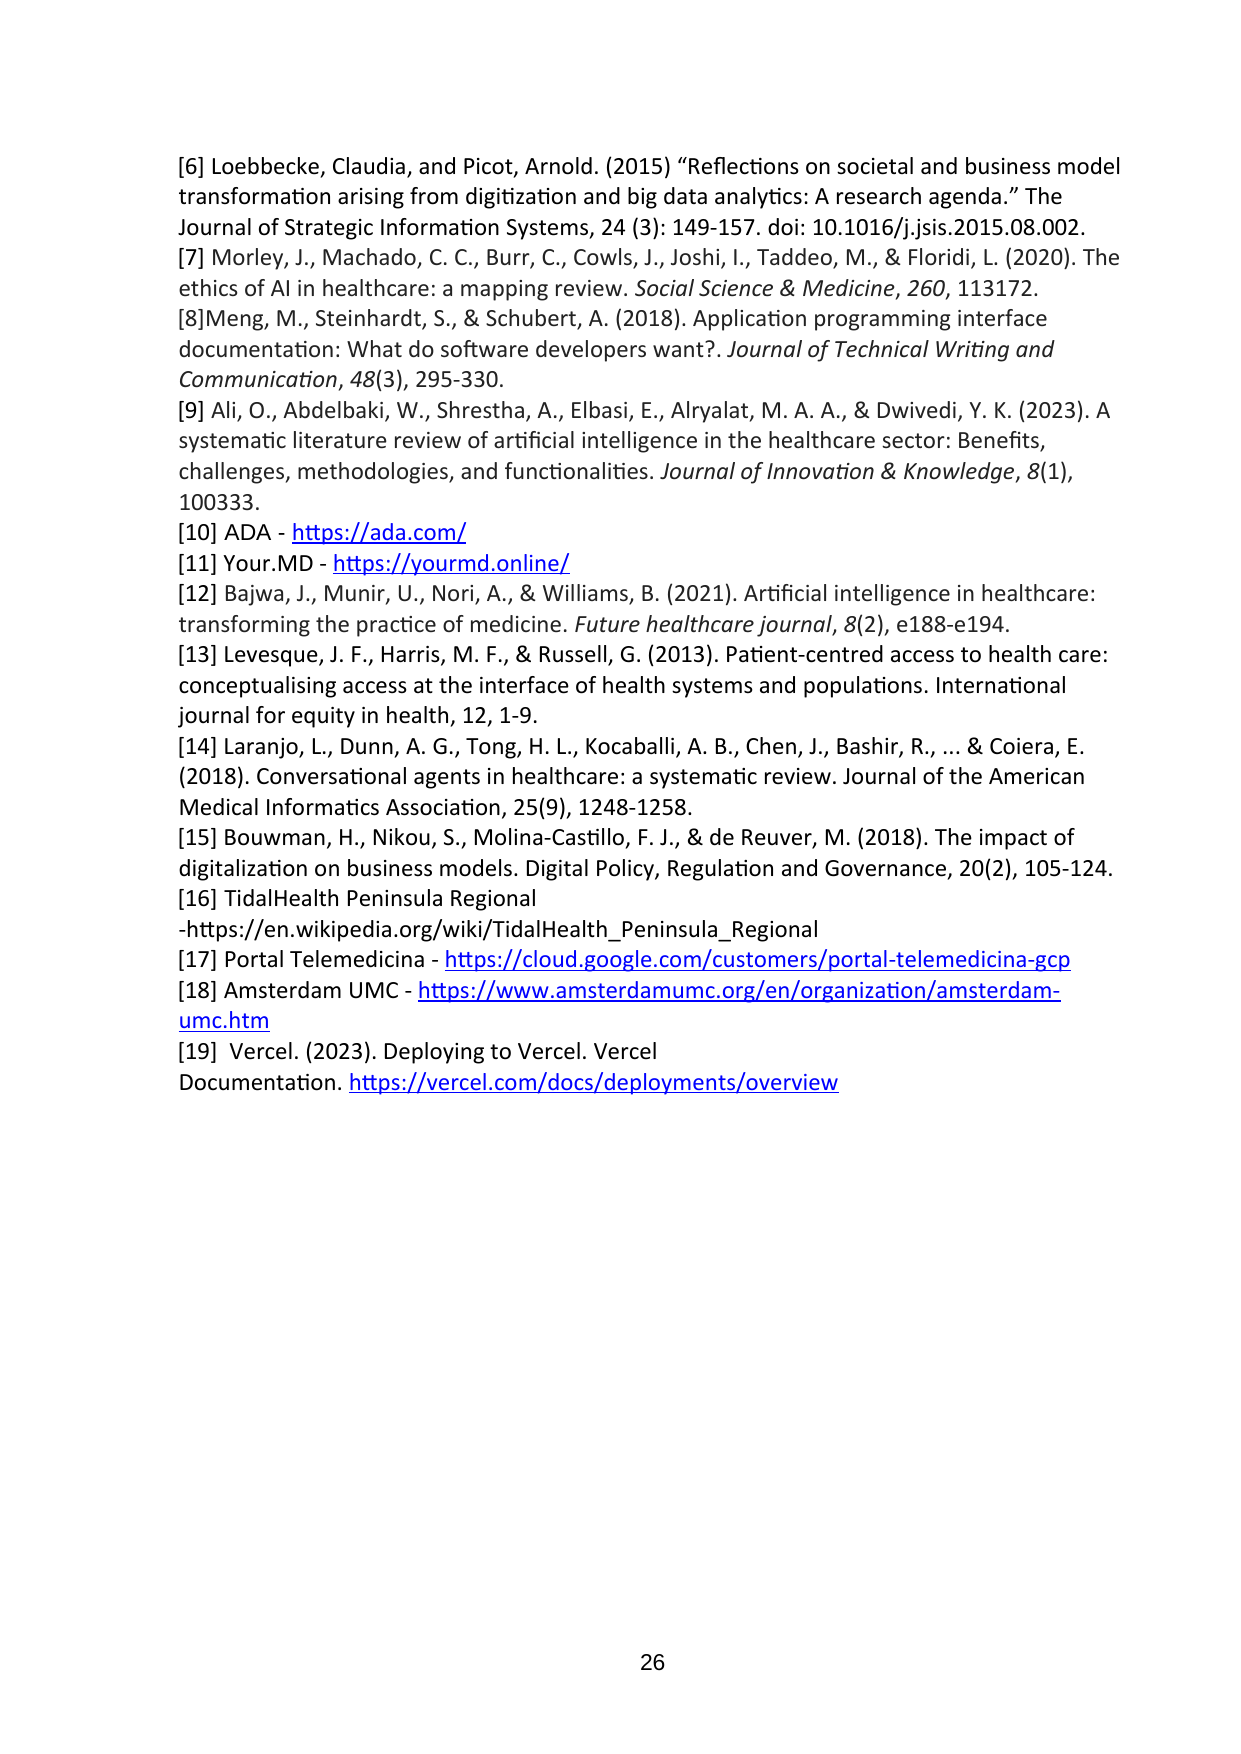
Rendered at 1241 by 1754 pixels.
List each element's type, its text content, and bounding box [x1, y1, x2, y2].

text [8]Meng, M., Steinhardt, S., & Schubert, A. (2018). Application programming interface documentation: What do software developers want?. Journal of Technical Writing and Communication, 48(3), 295-330. [505, 303, 1141, 394]
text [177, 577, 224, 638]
text [16] TidalHealth Peninsula Regional -https://en.wikipedia.org/wiki/TidalHealth_Peninsula_Regional [177, 882, 1141, 943]
text [15] Bouwman, H., Nikou, S., Molina-Castillo, F. J., & de Reuver, M. (2018). The impact of digitalization on business models. Digital Policy, Regulation and Governance, 20(2), 105-124.‏ [177, 821, 1141, 882]
text [14] Laranjo, L., Dunn, A. G., Tong, H. L., Kocaballi, A. B., Chen, J., Bashir, R., ... & Coiera, E. (2018). Conversational agents in healthcare: a systematic review. Journal of the American Medical Informatics Association, 25(9), 1248-1258.‏ [177, 730, 1141, 821]
text [13] Levesque, J. F., Harris, M. F., & Russell, G. (2013). Patient-centred access to health care: conceptualising access at the interface of health systems and populations. International journal for equity in health, 12, 1-9.‏ [177, 638, 1141, 730]
text [10] ADA - https://ada.com/ [177, 516, 1141, 547]
text [11] Your.MD - https://yourmd.online/ [177, 547, 1141, 577]
text [18] Amsterdam UMC - https://www.amsterdamumc.org/en/organization/amsterdam-umc.htm [177, 974, 1141, 1035]
text [9] Ali, O., Abdelbaki, W., Shrestha, A., Elbasi, E., Alryalat, M. A. A., & Dwivedi, Y. K. (2023). A systematic literature review of artificial intelligence in the healthcare sector: Benefits, challenges, methodologies, and functionalities. Journal of Innovation & Knowledge, 8(1), 100333.‏ [177, 394, 1141, 516]
text [19] Vercel. (2023). Deploying to Vercel. Vercel Documentation. https://vercel.com/docs/deployments/overview [177, 1035, 1141, 1096]
text [17] Portal Telemedicina - https://cloud.google.com/customers/portal-telemedicina-gcp [177, 943, 1141, 974]
